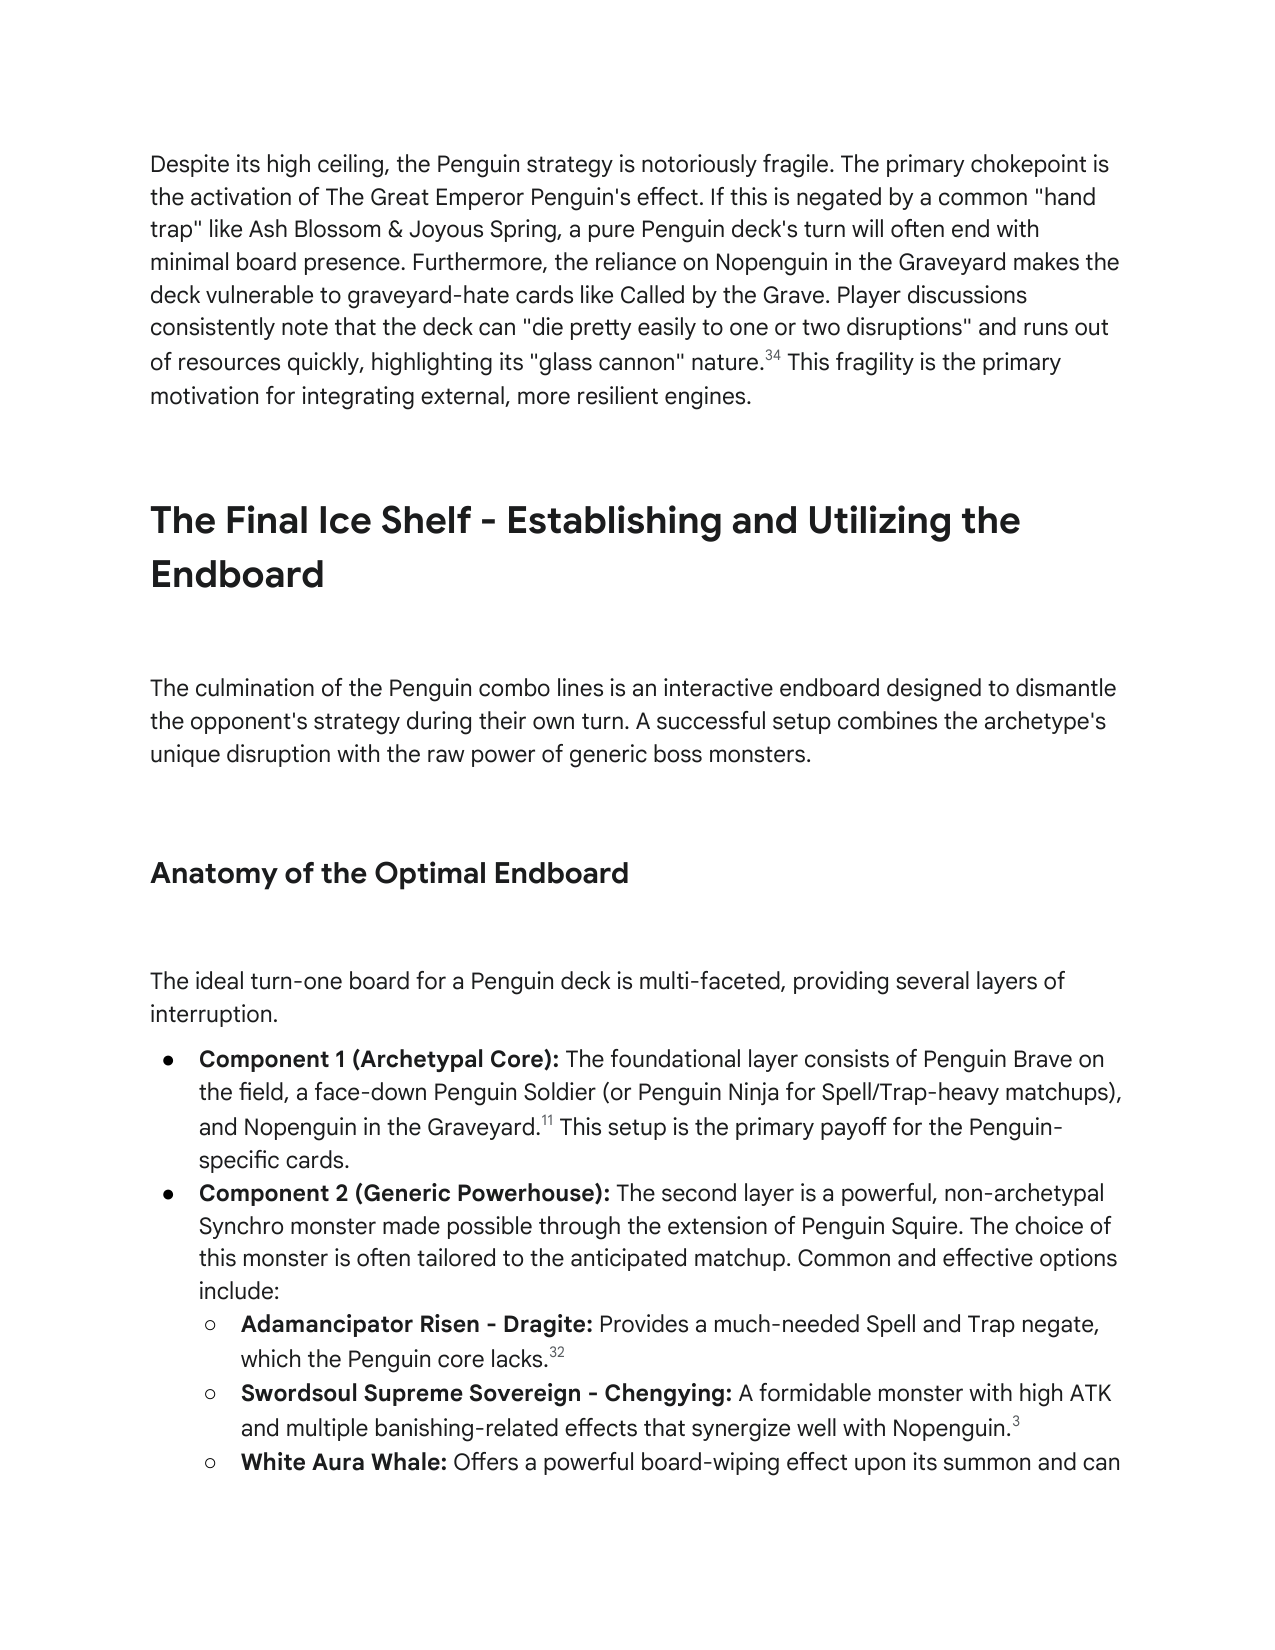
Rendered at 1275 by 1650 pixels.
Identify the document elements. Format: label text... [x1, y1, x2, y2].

text The culmination of the Penguin combo lines is an interactive endboard designed to dismantle the opponent's strategy during their own turn. A successful setup combines the archetype's unique disruption with the raw power of generic boss monsters. [150, 675, 1125, 769]
subtitle Anatomy of the Optimal Endboard [150, 856, 1125, 892]
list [203, 1448, 1125, 1476]
list Component 2 (Generic Powerhouse): The second layer is a powerful, non-archetypal Synchro monster made possible through the extension of Penguin Squire. The choice of this monster is often tailored to the anticipated matchup. Common and effective options include: [161, 1179, 1125, 1306]
text Despite its high ceiling, the Penguin strategy is notoriously fragile. The primary chokepoint is the activation of The Great Emperor Penguin's effect. If this is negated by a common "hand trap" like Ash Blossom & Joyous Spring, a pure Penguin deck's turn will often end with minimal board presence. Furthermore, the reliance on Nopenguin in the Graveyard makes the deck vulnerable to graveyard-hate cards like Called by the Grave. Player discussions consistently note that the deck can "die pretty easily to one or two disruptions" and runs out of resources quickly, highlighting its "glass cannon" nature.34 This fragility is the primary motivation for integrating external, more resilient engines. [150, 150, 1125, 411]
list Swordsoul Supreme Sovereign - Chengying: A formidable monster with high ATK and multiple banishing-related effects that synergize well with Nopenguin.3 [203, 1379, 1125, 1443]
subtitle The Final Ice Shelf - Establishing and Utilizing the Endboard [150, 497, 1125, 598]
text The ideal turn-one board for a Penguin deck is multi-faceted, providing several layers of interruption. [150, 967, 1125, 1029]
list Component 1 (Archetypal Core): The foundational layer consists of Penguin Brave on the field, a face-down Penguin Soldier (or Penguin Ninja for Spell/Trap-heavy matchups), and Nopenguin in the Graveyard.11 This setup is the primary payoff for the Penguin-specific cards. [161, 1045, 1125, 1175]
list Adamancipator Risen - Dragite: Provides a much-needed Spell and Trap negate, which the Penguin core lacks.32 [203, 1310, 1125, 1374]
